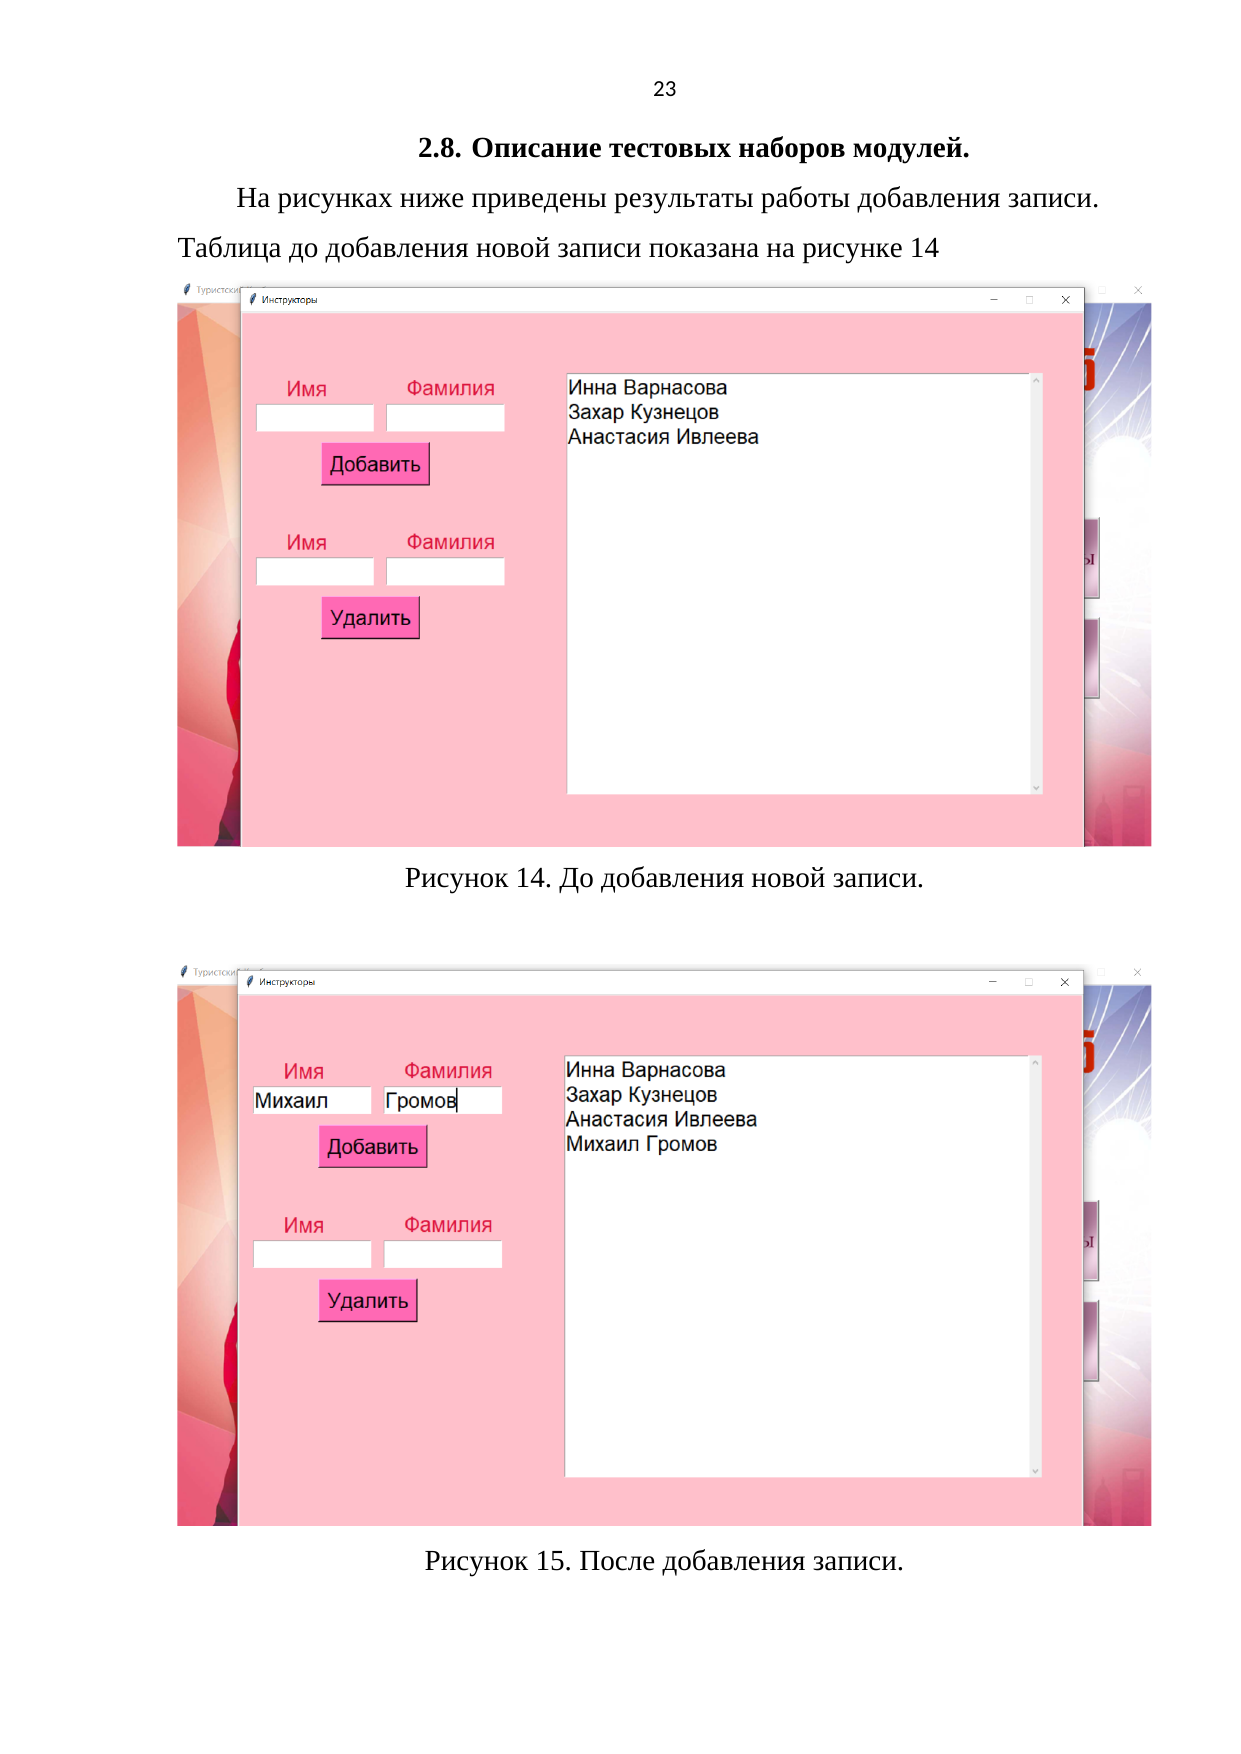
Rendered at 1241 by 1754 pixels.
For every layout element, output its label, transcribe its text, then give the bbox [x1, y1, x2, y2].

subtitle Описание тестовых наборов модулей. [236, 130, 1152, 163]
text Рисунок 14. До добавления новой записи. [177, 860, 1152, 894]
picture [177, 280, 1152, 847]
picture [177, 964, 1152, 1526]
text Таблица до добавления новой записи показана на рисунке 14 [177, 231, 1152, 264]
text Рисунок 15. После добавления записи. [177, 1543, 1152, 1577]
text На рисунках ниже приведены результаты работы добавления записи. [177, 180, 1152, 214]
